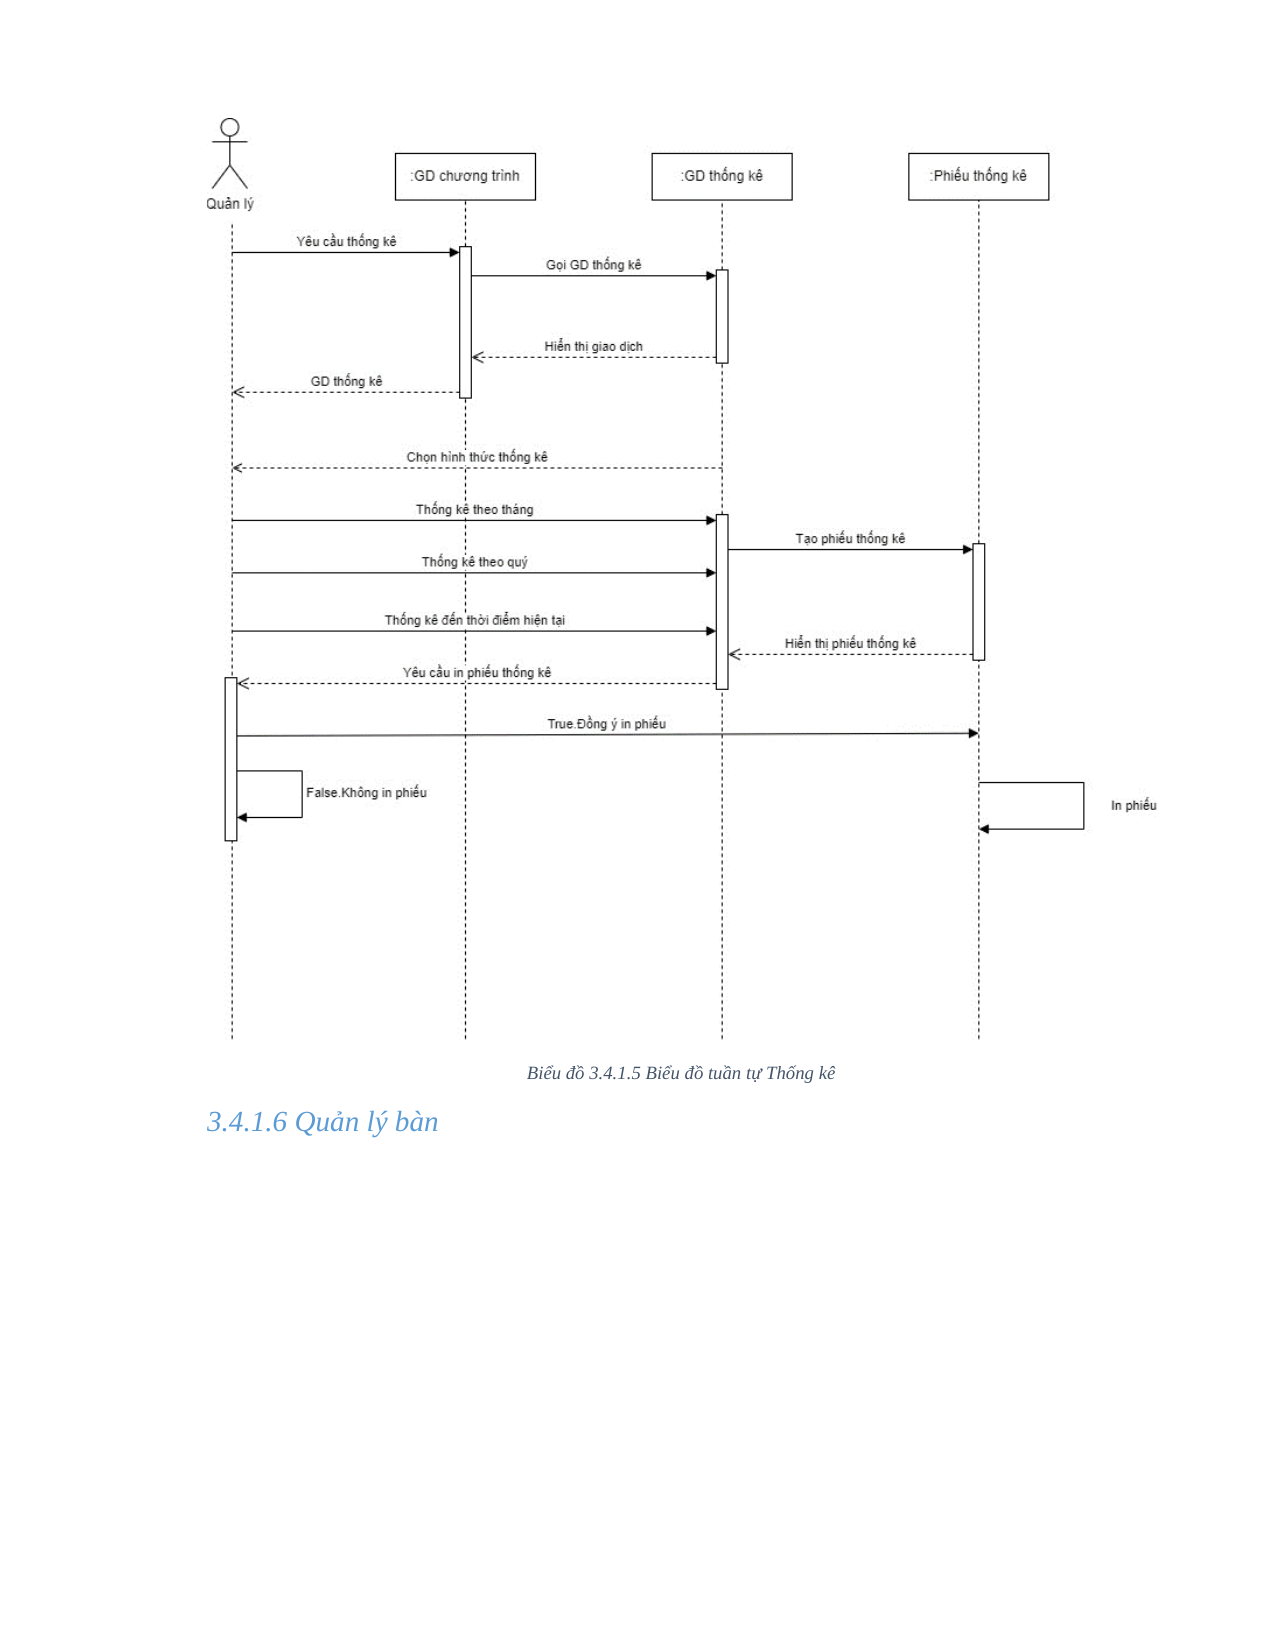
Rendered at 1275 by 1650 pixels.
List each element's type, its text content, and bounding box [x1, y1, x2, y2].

picture [206, 118, 1158, 1043]
text 3.4.1.6 Quản lý bàn [207, 1104, 1157, 1138]
